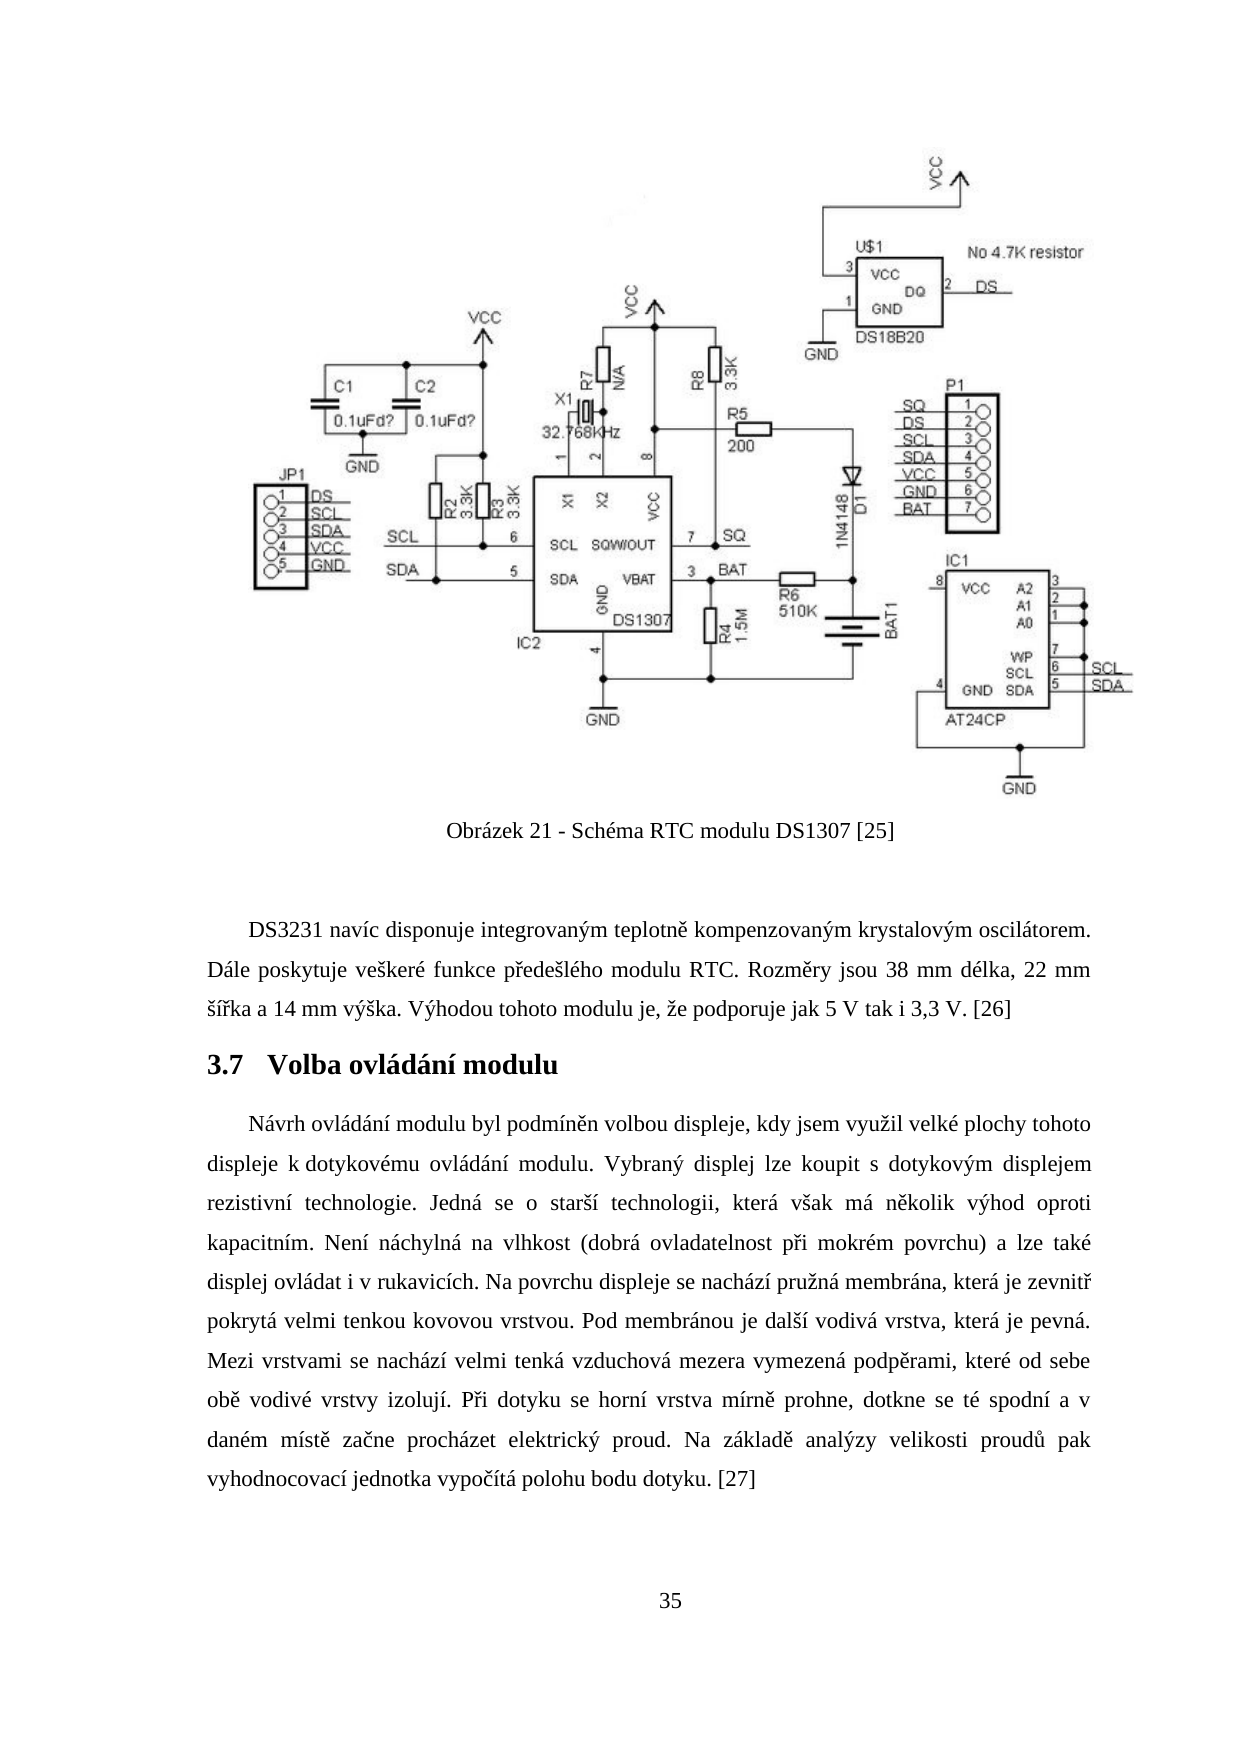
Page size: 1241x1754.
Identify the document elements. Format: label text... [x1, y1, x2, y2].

text Návrh ovládání modulu byl podmíněn volbou displeje, kdy jsem využil velké plochy tohoto displeje k dotykovému ovládání modulu. Vybraný displej lze koupit s dotykovým displejem rezistivní technologie. Jedná se o starší technologii, která však má několik výhod oproti kapacitním. Není náchylná na vlhkost (dobrá ovladatelnost při mokrém povrchu) a lze také displej ovládat i v rukavicích. Na povrchu displeje se nachází pružná membrána, která je zevnitř pokrytá velmi tenkou kovovou vrstvou. Pod membránou je další vodivá vrstva, která je pevná. Mezi vrstvami se nachází velmi tenká vzduchová mezera vymezená podpěrami, které od sebe obě vodivé vrstvy izolují. Při dotyku se horní vrstva mírně prohne, dotkne se té spodní a v daném místě začne procházet elektrický proud. Na základě analýzy velikosti proudů pak vyhodnocovací jednotka vypočítá polohu bodu dotyku. [27] [207, 1110, 1092, 1492]
subtitle Volba ovládání modulu [207, 1047, 1092, 1081]
text Obrázek 21 - Schéma RTC modulu DS1307 [25] [207, 817, 1092, 843]
text DS3231 navíc disponuje integrovaným teplotně kompenzovaným krystalovým oscilátorem. Dále poskytuje veškeré funkce předešlého modulu RTC. Rozměry jsou 38 mm délka, 22 mm šířka a 14 mm výška. Výhodou tohoto modulu je, že podporuje jak 5 V tak i 3,3 V. [26] [207, 916, 1092, 1022]
picture [248, 147, 1134, 800]
